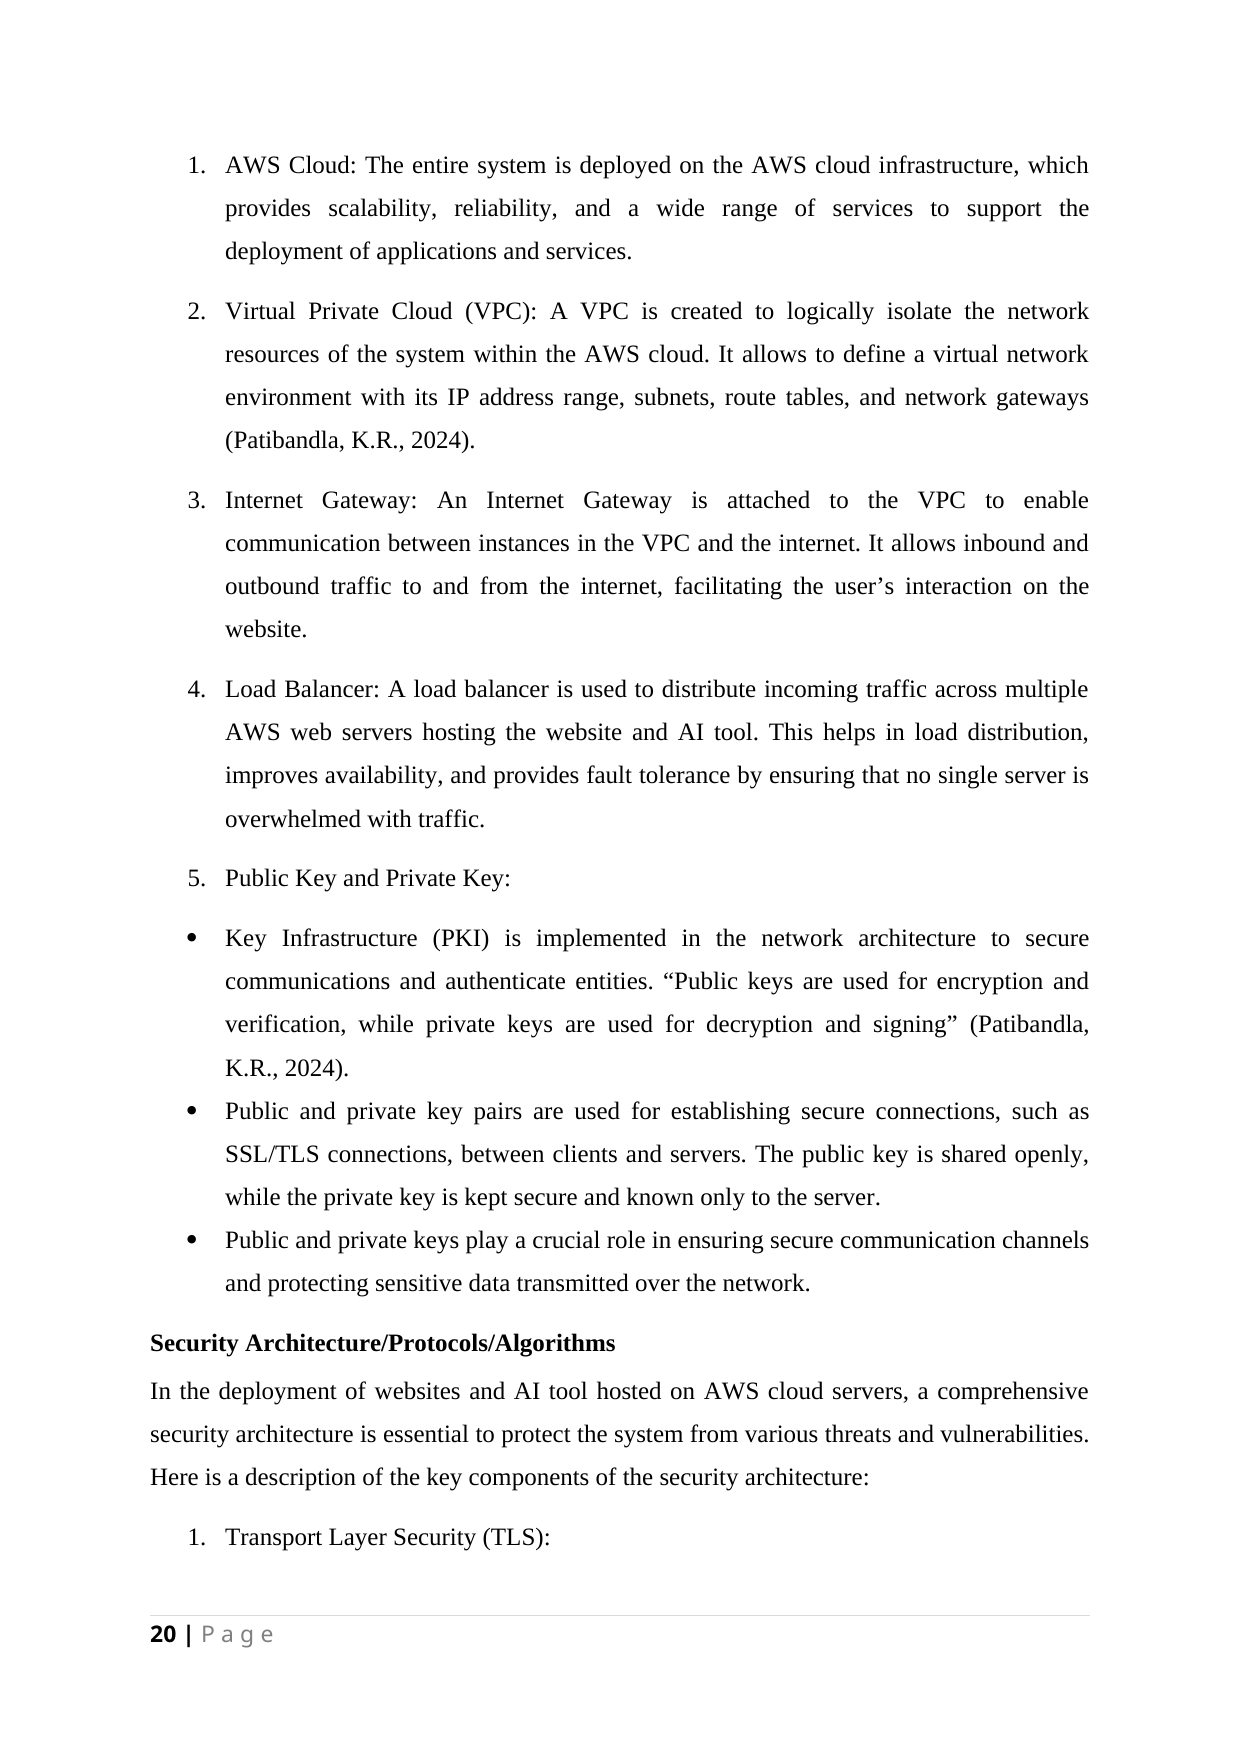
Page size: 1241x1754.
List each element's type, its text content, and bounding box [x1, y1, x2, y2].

list Transport Layer Security (TLS): [187, 1522, 1090, 1551]
list Public and private keys play a crucial role in ensuring secure communication channels and protecting sensitive data transmitted over the network. [187, 1225, 1090, 1297]
list Public Key and Private Key: [187, 863, 1090, 892]
text In the deployment of websites and AI tool hosted on AWS cloud servers, a comprehensive security architecture is essential to protect the system from various threats and vulnerabilities. Here is a description of the key components of the security architecture: [150, 1376, 1090, 1491]
list Load Balancer: A load balancer is used to distribute incoming traffic across multiple AWS web servers hosting the website and AI tool. This helps in load distribution, improves availability, and provides fault tolerance by ensuring that no single server is overwhelmed with traffic. [187, 674, 1090, 832]
list Internet Gateway: An Internet Gateway is attached to the VPC to enable communication between instances in the VPC and the internet. It allows inbound and outbound traffic to and from the internet, facilitating the user’s interaction on the website. [187, 485, 1090, 643]
list Virtual Private Cloud (VPC): A VPC is created to logically isolate the network resources of the system within the AWS cloud. It allows to define a virtual network environment with its IP address range, subnets, route tables, and network gateways (Patibandla, K.R., 2024). [187, 296, 1090, 454]
text Security Architecture/Protocols/Algorithms [150, 1328, 1090, 1357]
list AWS Cloud: The entire system is deployed on the AWS cloud infrastructure, which provides scalability, reliability, and a wide range of services to support the deployment of applications and services. [187, 150, 1090, 265]
list Key Infrastructure (PKI) is implemented in the network architecture to secure communications and authenticate entities. “Public keys are used for encryption and verification, while private keys are used for decryption and signing” (Patibandla, K.R., 2024). [187, 923, 1090, 1081]
list Public and private key pairs are used for establishing secure connections, such as SSL/TLS connections, between clients and servers. The public key is shared openly, while the private key is kept secure and known only to the server. [187, 1096, 1090, 1211]
